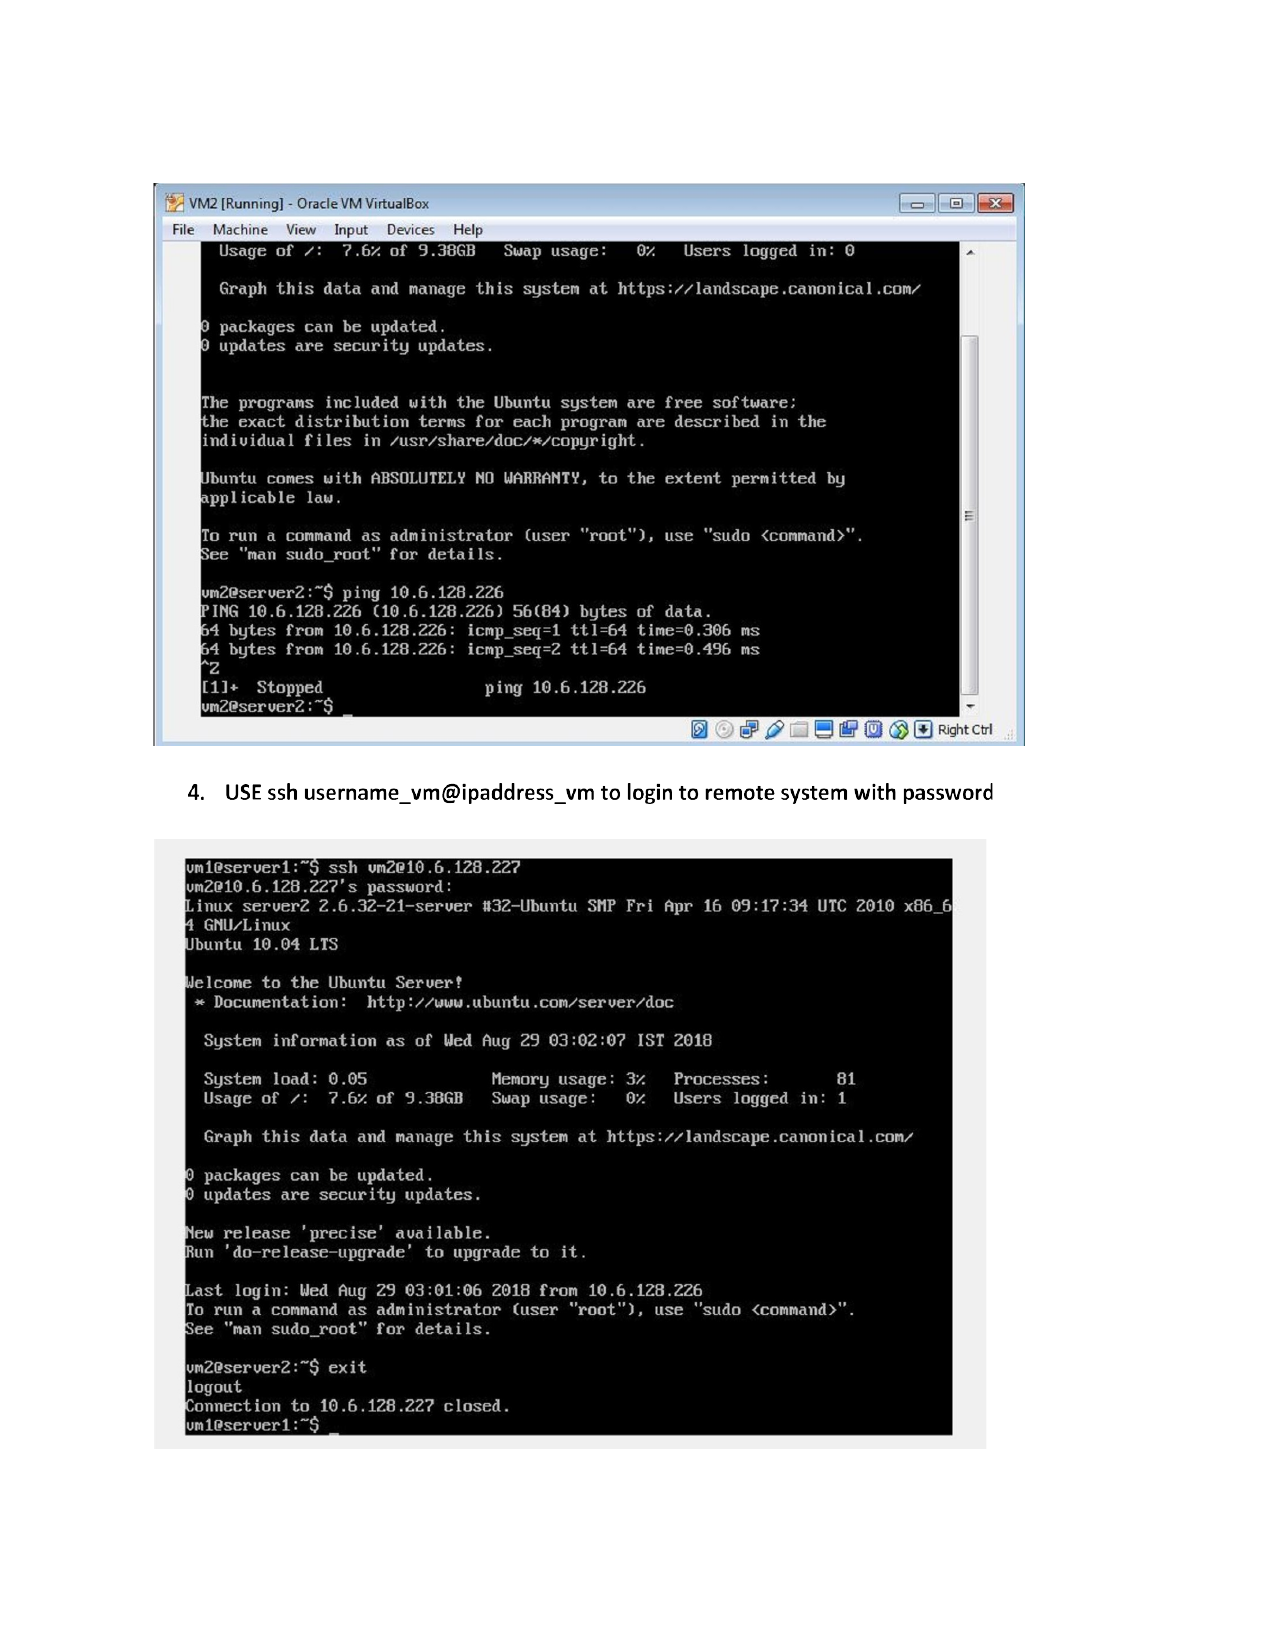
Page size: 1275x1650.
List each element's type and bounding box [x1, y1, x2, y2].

picture [226, 783, 993, 804]
picture [188, 784, 204, 800]
picture [152, 183, 1025, 746]
picture [154, 839, 987, 1449]
